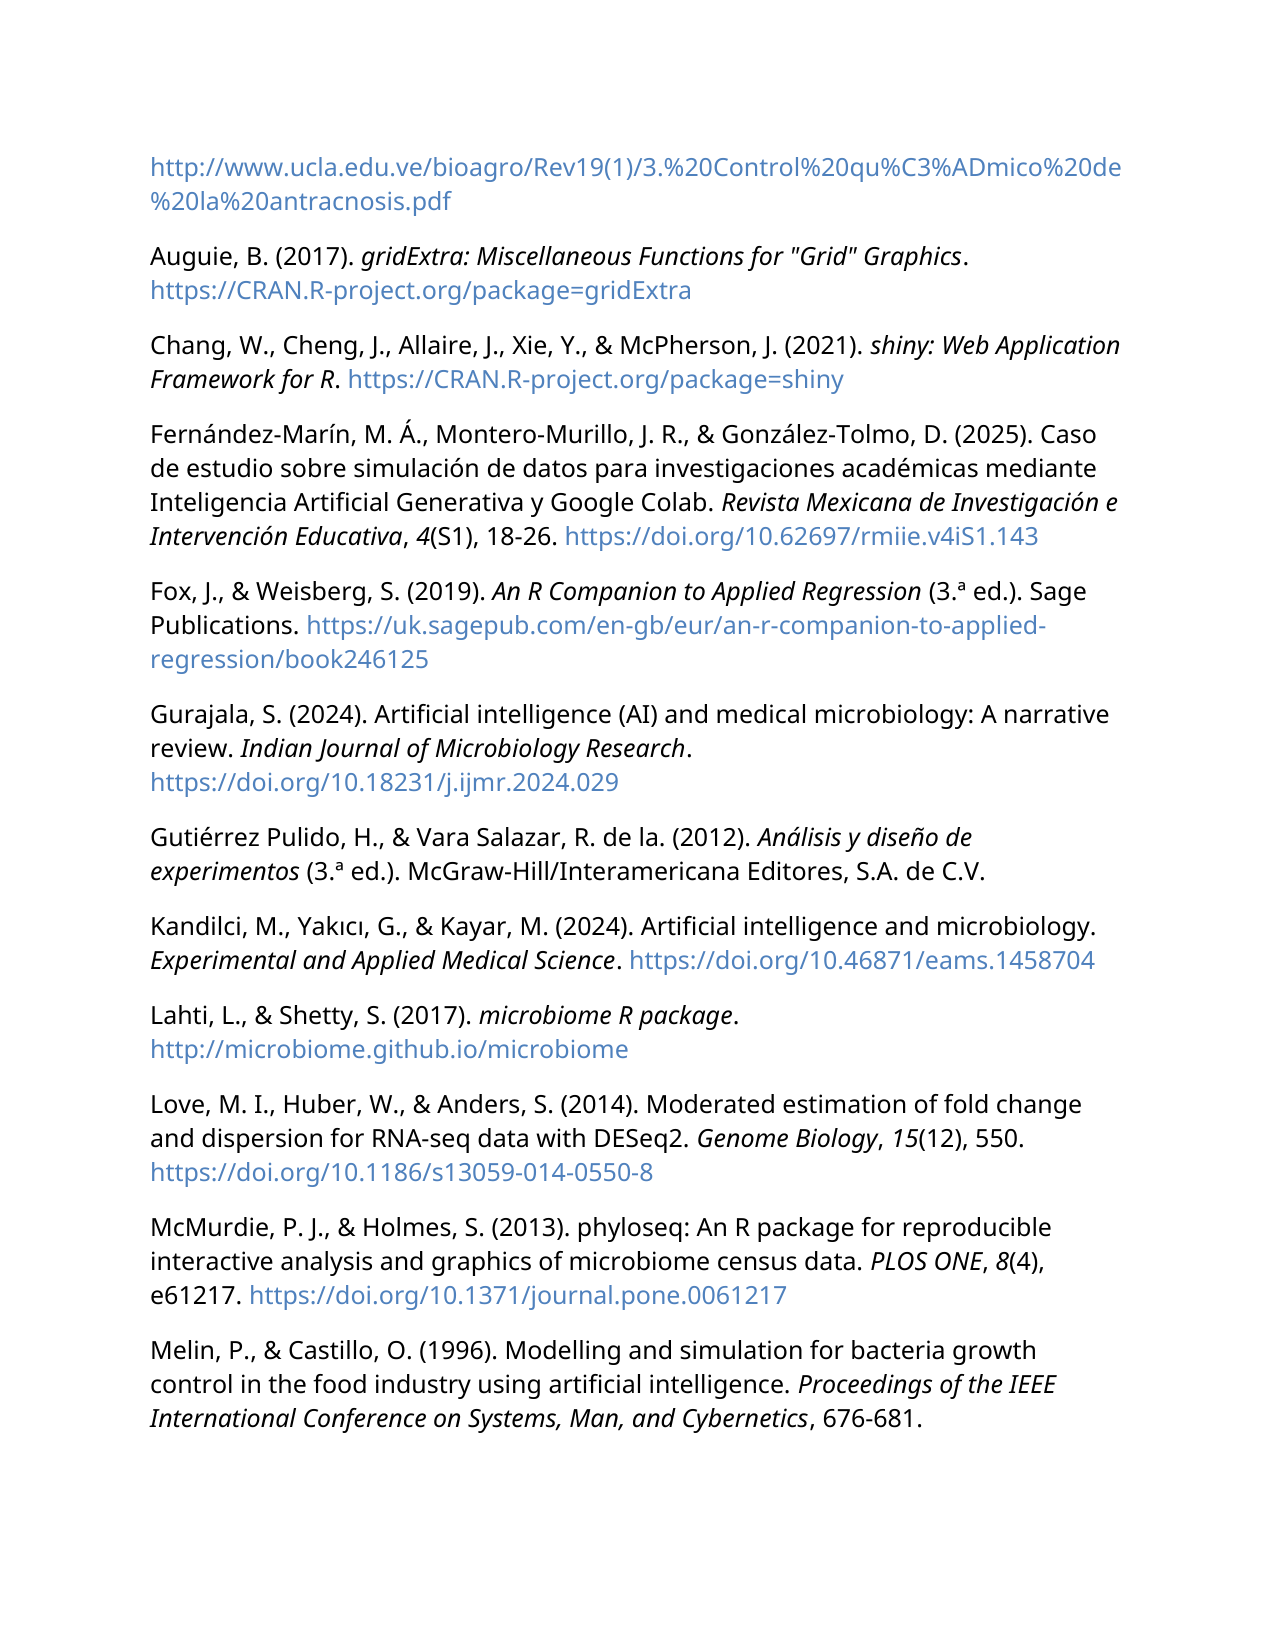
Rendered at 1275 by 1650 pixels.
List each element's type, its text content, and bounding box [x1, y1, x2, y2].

text Fernández-Marín, M. Á., Montero-Murillo, J. R., & González-Tolmo, D. (2025). Caso de estudio sobre simulación de datos para investigaciones académicas mediante Inteligencia Artificial Generativa y Google Colab. Revista Mexicana de Investigación e Intervención Educativa, 4(S1), 18-26. https://doi.org/10.62697/rmiie.v4iS1.143 [150, 417, 1125, 553]
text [150, 1333, 1125, 1435]
text Lahti, L., & Shetty, S. (2017). microbiome R package. http://microbiome.github.io/microbiome [150, 998, 1125, 1066]
text Gutiérrez Pulido, H., & Vara Salazar, R. de la. (2012). Análisis y diseño de experimentos (3.ª ed.). McGraw-Hill/Interamericana Editores, S.A. de C.V. [150, 820, 1125, 888]
text Gurajala, S. (2024). Artificial intelligence (AI) and medical microbiology: A narrative review. Indian Journal of Microbiology Research. https://doi.org/10.18231/j.ijmr.2024.029 [150, 697, 1125, 799]
text Auguie, B. (2017). gridExtra: Miscellaneous Functions for "Grid" Graphics. https://CRAN.R-project.org/package=gridExtra [150, 239, 1125, 307]
text Kandilci, M., Yakıcı, G., & Kayar, M. (2024). Artificial intelligence and microbiology. Experimental and Applied Medical Science. https://doi.org/10.46871/eams.1458704 [150, 909, 1125, 977]
text Chang, W., Cheng, J., Allaire, J., Xie, Y., & McPherson, J. (2021). shiny: Web Application Framework for R. https://CRAN.R-project.org/package=shiny [150, 328, 1125, 396]
text McMurdie, P. J., & Holmes, S. (2013). phyloseq: An R package for reproducible interactive analysis and graphics of microbiome census data. PLOS ONE, 8(4), e61217. https://doi.org/10.1371/journal.pone.0061217 [150, 1210, 1125, 1312]
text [150, 150, 1125, 218]
text Fox, J., & Weisberg, S. (2019). An R Companion to Applied Regression (3.ª ed.). Sage Publications. https://uk.sagepub.com/en-gb/eur/an-r-companion-to-applied-regression/book246125 [150, 574, 1125, 676]
text Love, M. I., Huber, W., & Anders, S. (2014). Moderated estimation of fold change and dispersion for RNA-seq data with DESeq2. Genome Biology, 15(12), 550. https://doi.org/10.1186/s13059-014-0550-8 [150, 1087, 1125, 1189]
